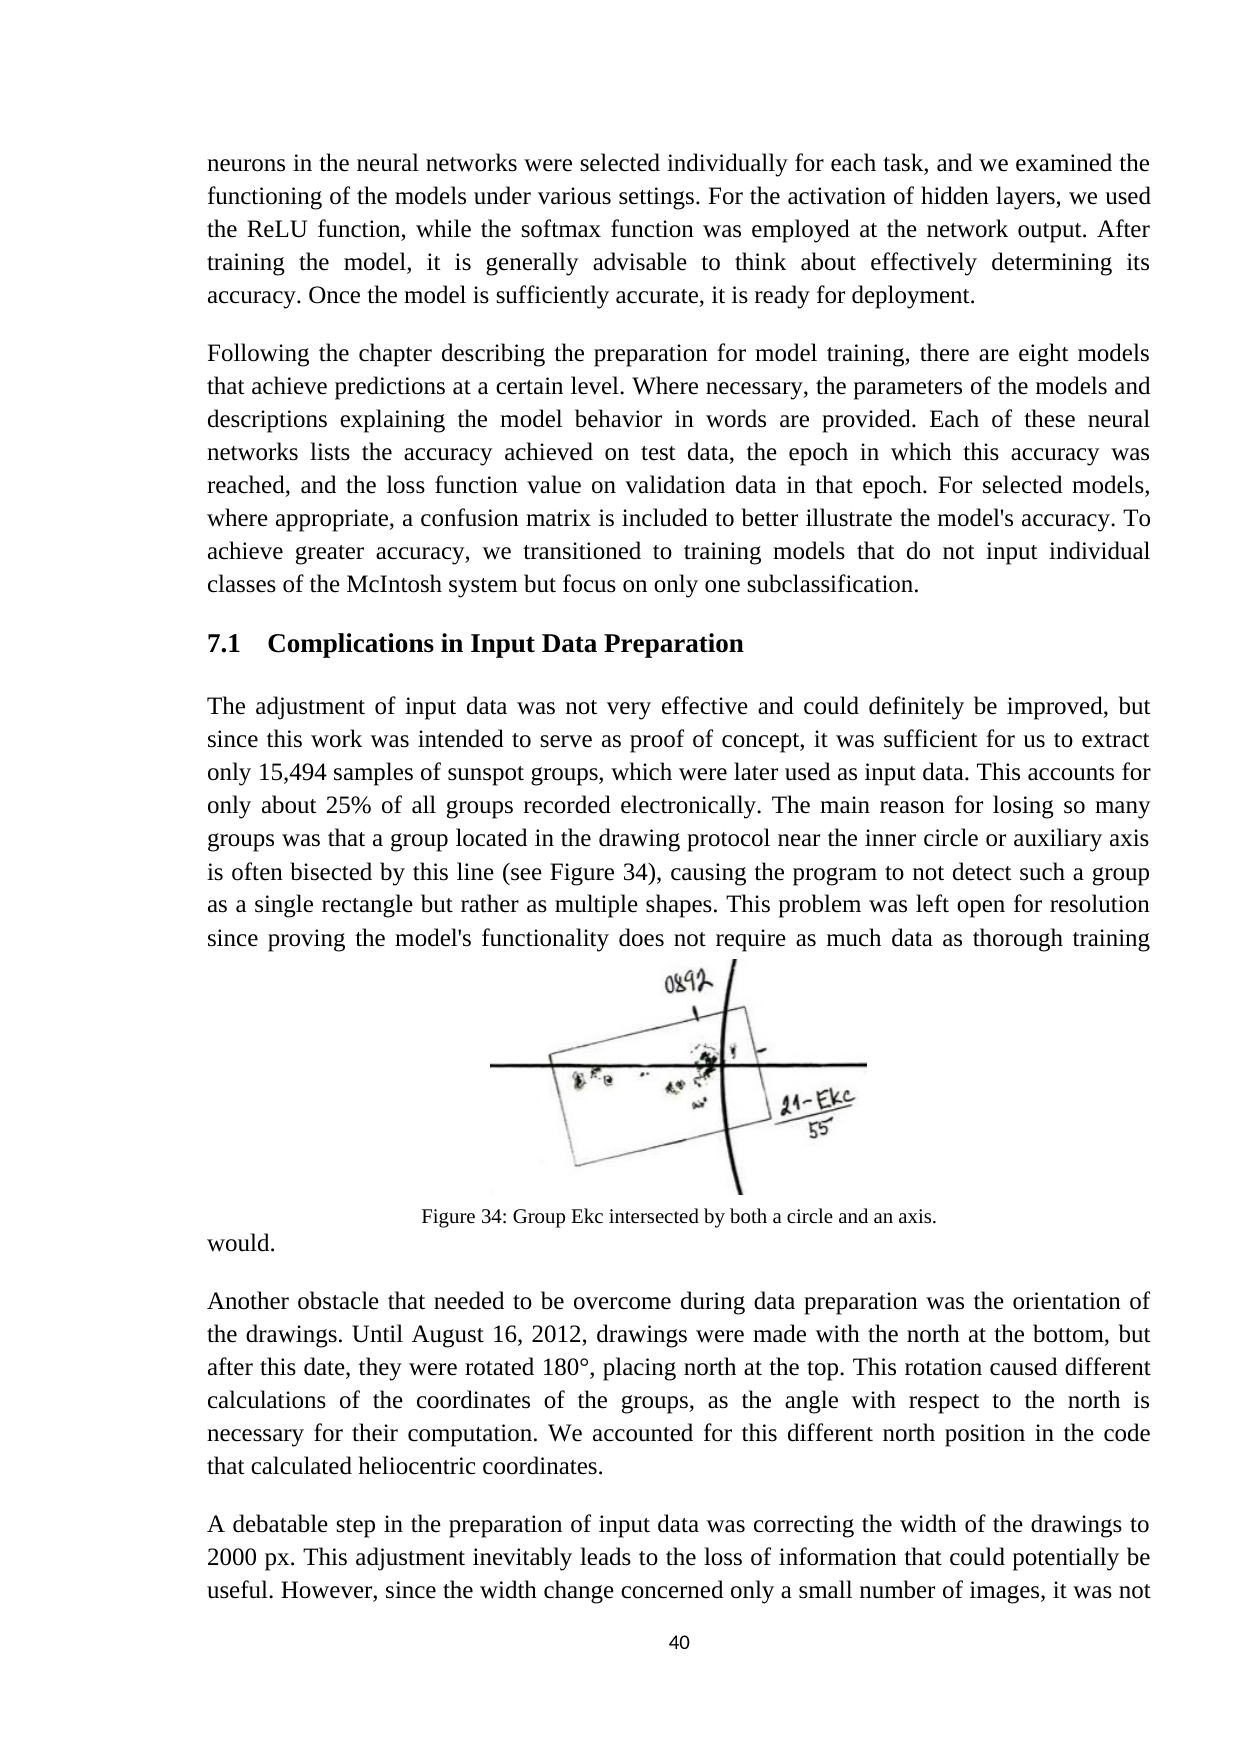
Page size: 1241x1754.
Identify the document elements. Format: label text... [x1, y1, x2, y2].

subtitle Complications in Input Data Preparation [207, 627, 1152, 658]
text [207, 1509, 1152, 1604]
text Following the chapter describing the preparation for model training, there are eight models that achieve predictions at a certain level. Where necessary, the parameters of the models and descriptions explaining the model behavior in words are provided. Each of these neural networks lists the accuracy achieved on test data, the epoch in which this accuracy was reached, and the loss function value on validation data in that epoch. For selected models, where appropriate, a confusion matrix is included to better illustrate the model's accuracy. To achieve greater accuracy, we transitioned to training models that do not input individual classes of the McIntosh system but focus on only one subclassification. [207, 338, 1152, 598]
text Another obstacle that needed to be overcome during data preparation was the orientation of the drawings. Until August 16, 2012, drawings were made with the north at the bottom, but after this date, they were rotated 180°, placing north at the top. This rotation caused different calculations of the coordinates of the groups, as the angle with respect to the north is necessary for their computation. We accounted for this different north position in the code that calculated heliocentric coordinates. [207, 1286, 1152, 1479]
text The adjustment of input data was not very effective and could definitely be improved, but since this work was intended to serve as proof of concept, it was sufficient for us to extract only 15,494 samples of sunspot groups, which were later used as input data. This accounts for only about 25% of all groups recorded electronically. The main reason for losing so many groups was that a group located in the drawing protocol near the inner circle or auxiliary axis is often bisected by this line (see Figure 34), causing the program to not detect such a group as a single rectangle but rather as multiple shapes. This problem was left open for resolution since proving the model's functionality does not require as much data as thorough training would. [207, 691, 1152, 1256]
picture [490, 959, 867, 1195]
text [207, 148, 1152, 308]
